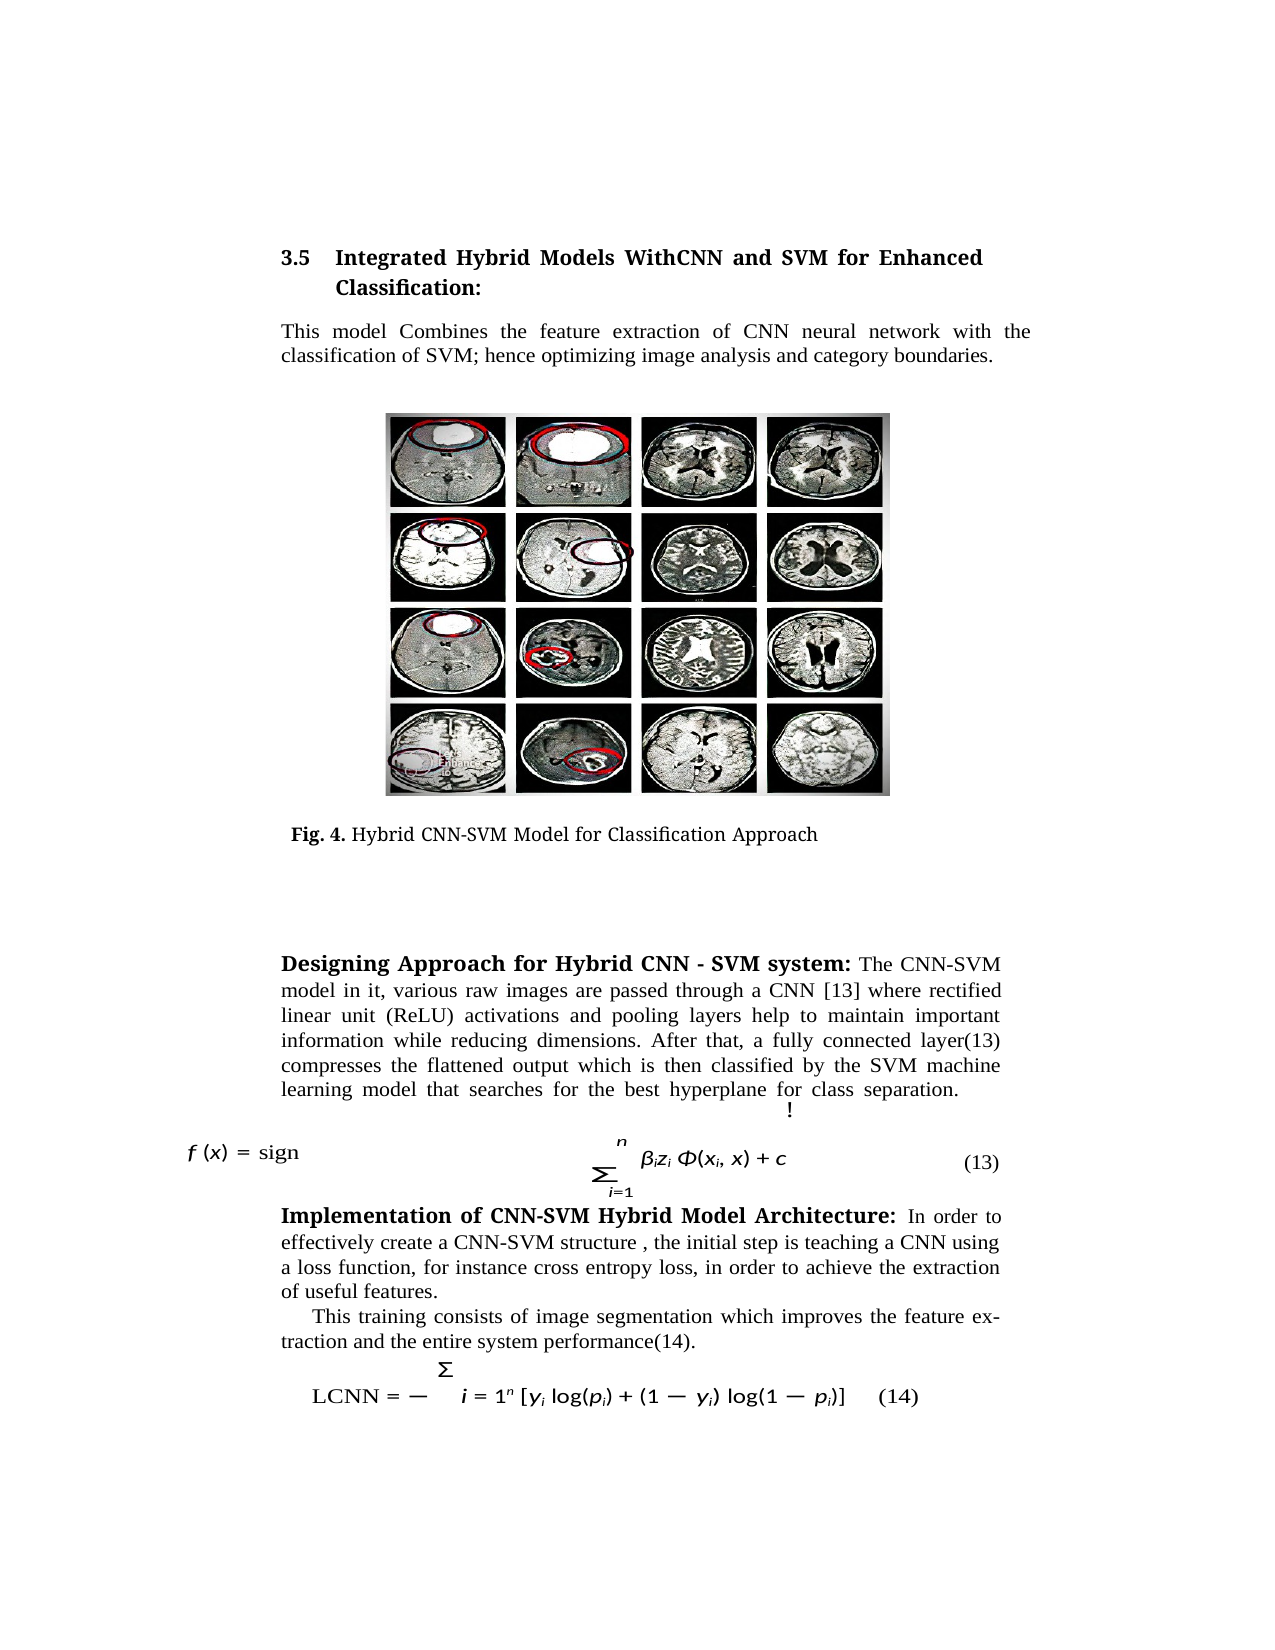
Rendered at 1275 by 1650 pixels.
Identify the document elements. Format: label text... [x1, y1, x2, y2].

text Implementation of CNN-SVM Hybrid Model Architecture: In order to effectively create a CNN-SVM structure , the initial step is teaching a CNN using a loss function, for instance cross entropy loss, in order to achieve the extraction of useful features. [281, 1201, 1002, 1303]
text n i=1 [608, 1133, 635, 1201]
text f (x) = sign [187, 1139, 587, 1165]
text Fig. 4. Hybrid CNN-SVM Model for Classification Approach [291, 822, 991, 847]
text βizi Φ(xi, x) + c! [640, 1115, 799, 1178]
picture [385, 413, 890, 796]
text (13) [964, 1150, 1087, 1174]
text LCNN = − Σ i = 1n [yi log(pi) + (1 − yi) log(1 − pi)] (14) [312, 1355, 1087, 1410]
list Integrated Hybrid Models WithCNN and SVM for Enhanced Classification: [281, 243, 983, 301]
text Designing Approach for Hybrid CNN - SVM system: The CNN-SVM model in it, various raw images are passed through a CNN [13] where rectified linear unit (ReLU) activations and pooling layers help to maintain important information while reducing dimensions. After that, a fully connected layer(13) compresses the flattened output which is then classified by the SVM machine learning model that searches for the best hyperplane for class separation. [281, 949, 1002, 1101]
text This model Combines the feature extraction of CNN neural network with the classification of SVM; hence optimizing image analysis and category boundaries. [281, 319, 1031, 367]
text This training consists of image segmentation which improves the feature ex- traction and the entire system performance(14). [281, 1304, 1002, 1353]
